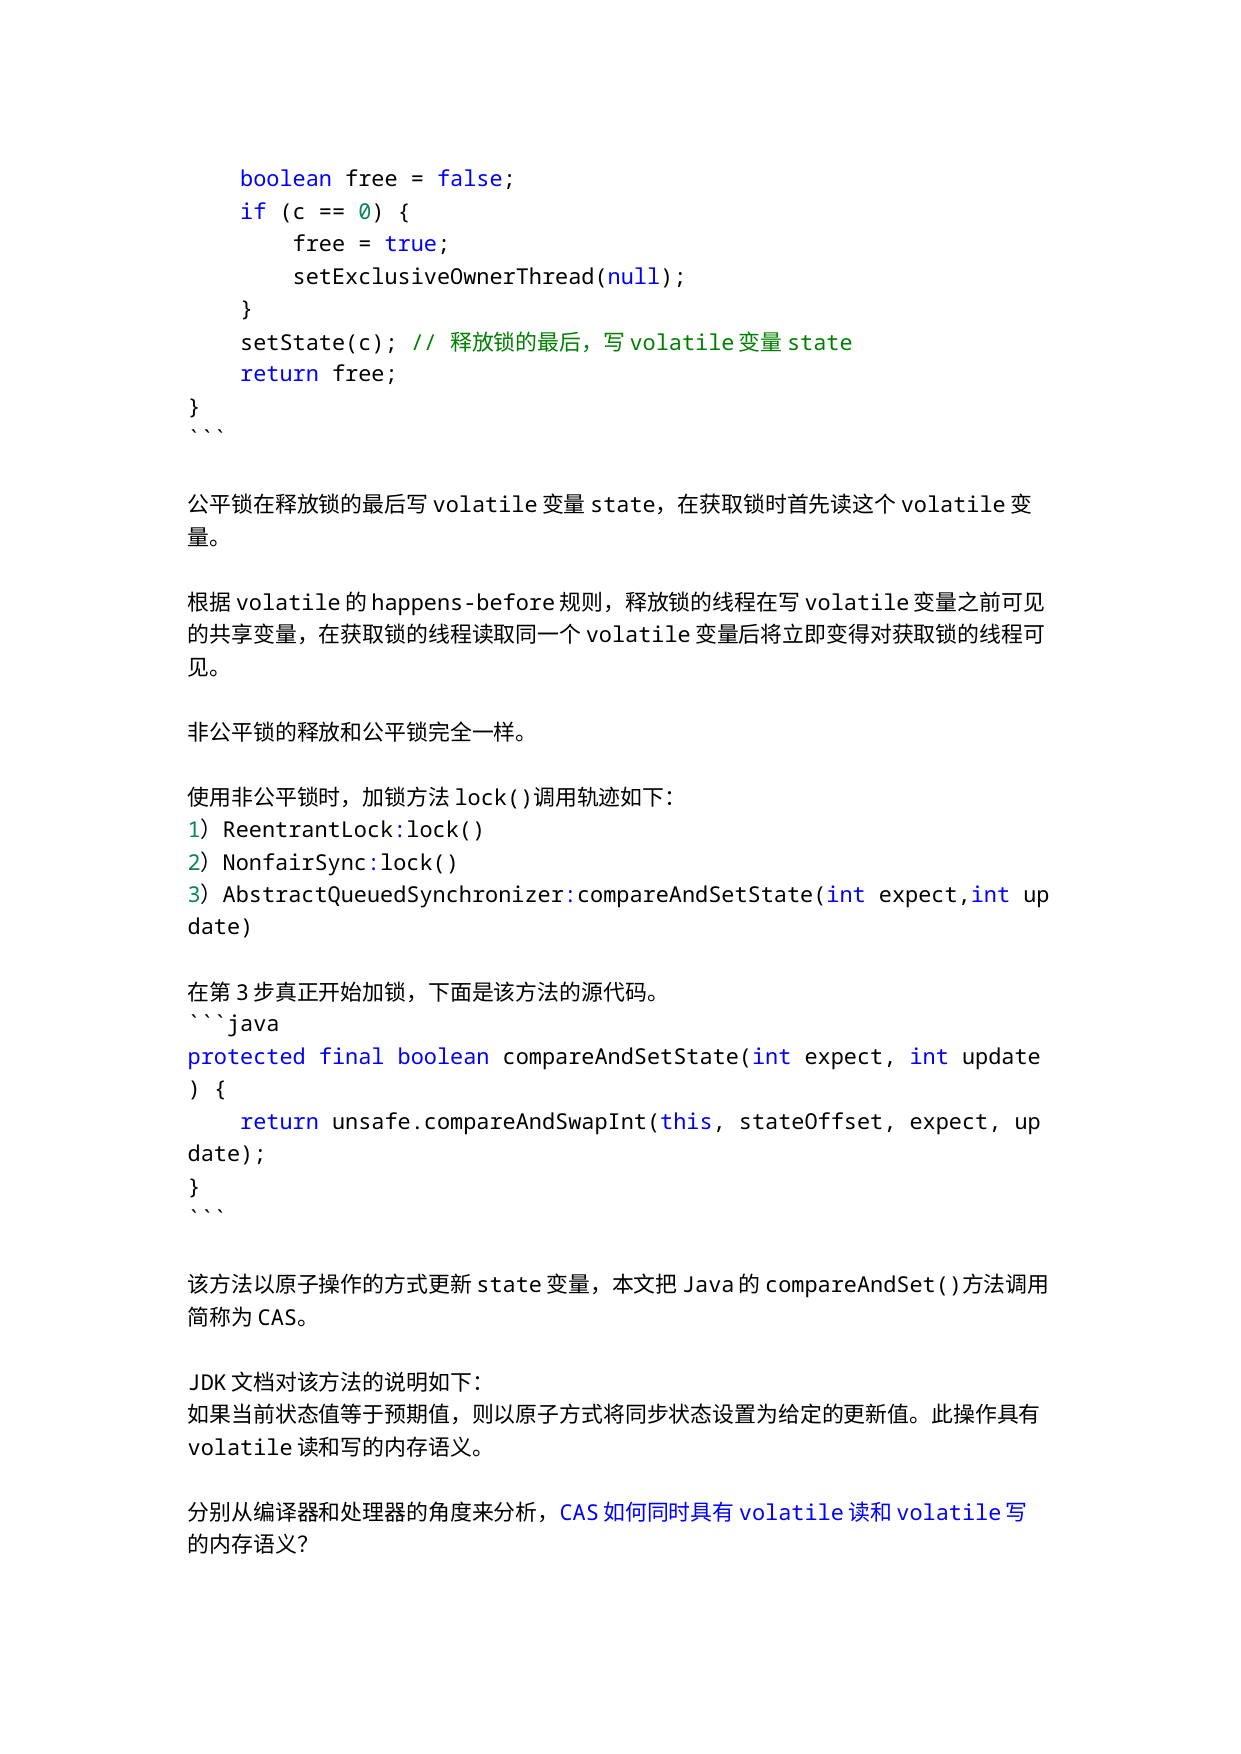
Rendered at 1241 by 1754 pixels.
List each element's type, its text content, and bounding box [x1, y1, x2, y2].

text 3）AbstractQueuedSynchronizer:compareAndSetState(int expect,int update) [187, 877, 1053, 942]
text 非公平锁的释放和公平锁完全一样。 [187, 714, 1053, 747]
text return free; [187, 357, 1053, 389]
text setState(c); // 释放锁的最后，写volatile变量state [187, 324, 1053, 357]
text if (c == 0) { [187, 194, 1053, 227]
text } [187, 292, 1053, 324]
text 的内存语义？ [187, 1527, 1053, 1559]
text 在第3步真正开始加锁，下面是该方法的源代码。 [187, 974, 1053, 1007]
text return unsafe.compareAndSwapInt(this, stateOffset, expect, update); [187, 1104, 1053, 1169]
text ``` [187, 1202, 1053, 1234]
text setExclusiveOwnerThread(null); [187, 259, 1053, 292]
text JDK文档对该方法的说明如下： [187, 1364, 1053, 1397]
text 使用非公平锁时，加锁方法lock()调用轨迹如下： [187, 779, 1053, 812]
text 如果当前状态值等于预期值，则以原子方式将同步状态设置为给定的更新值。此操作具有volatile读和写的内存语义。 [187, 1397, 1053, 1462]
text } [187, 1169, 1053, 1202]
text 1）ReentrantLock:lock() [222, 812, 1053, 844]
text 该方法以原子操作的方式更新state变量，本文把Java的compareAndSet()方法调用简称为CAS。 [187, 1267, 1053, 1332]
text 2）NonfairSync:lock() [187, 844, 1053, 877]
text boolean free = false; [187, 162, 1053, 194]
text 根据volatile的happens-before规则，释放锁的线程在写volatile变量之前可见的共享变量，在获取锁的线程读取同一个volatile变量后将立即变得对获取锁的线程可见。 [187, 584, 1053, 682]
text 分别从编译器和处理器的角度来分析，CAS如何同时具有volatile读和volatile写 [187, 1494, 1053, 1527]
text } [187, 389, 1053, 422]
text ```java [187, 1007, 1053, 1039]
text 公平锁在释放锁的最后写volatile变量state，在获取锁时首先读这个volatile变量。 [187, 487, 1053, 552]
text ``` [187, 422, 1053, 454]
text protected final boolean compareAndSetState(int expect, int update) { [187, 1039, 1053, 1104]
text free = true; [187, 227, 1053, 259]
